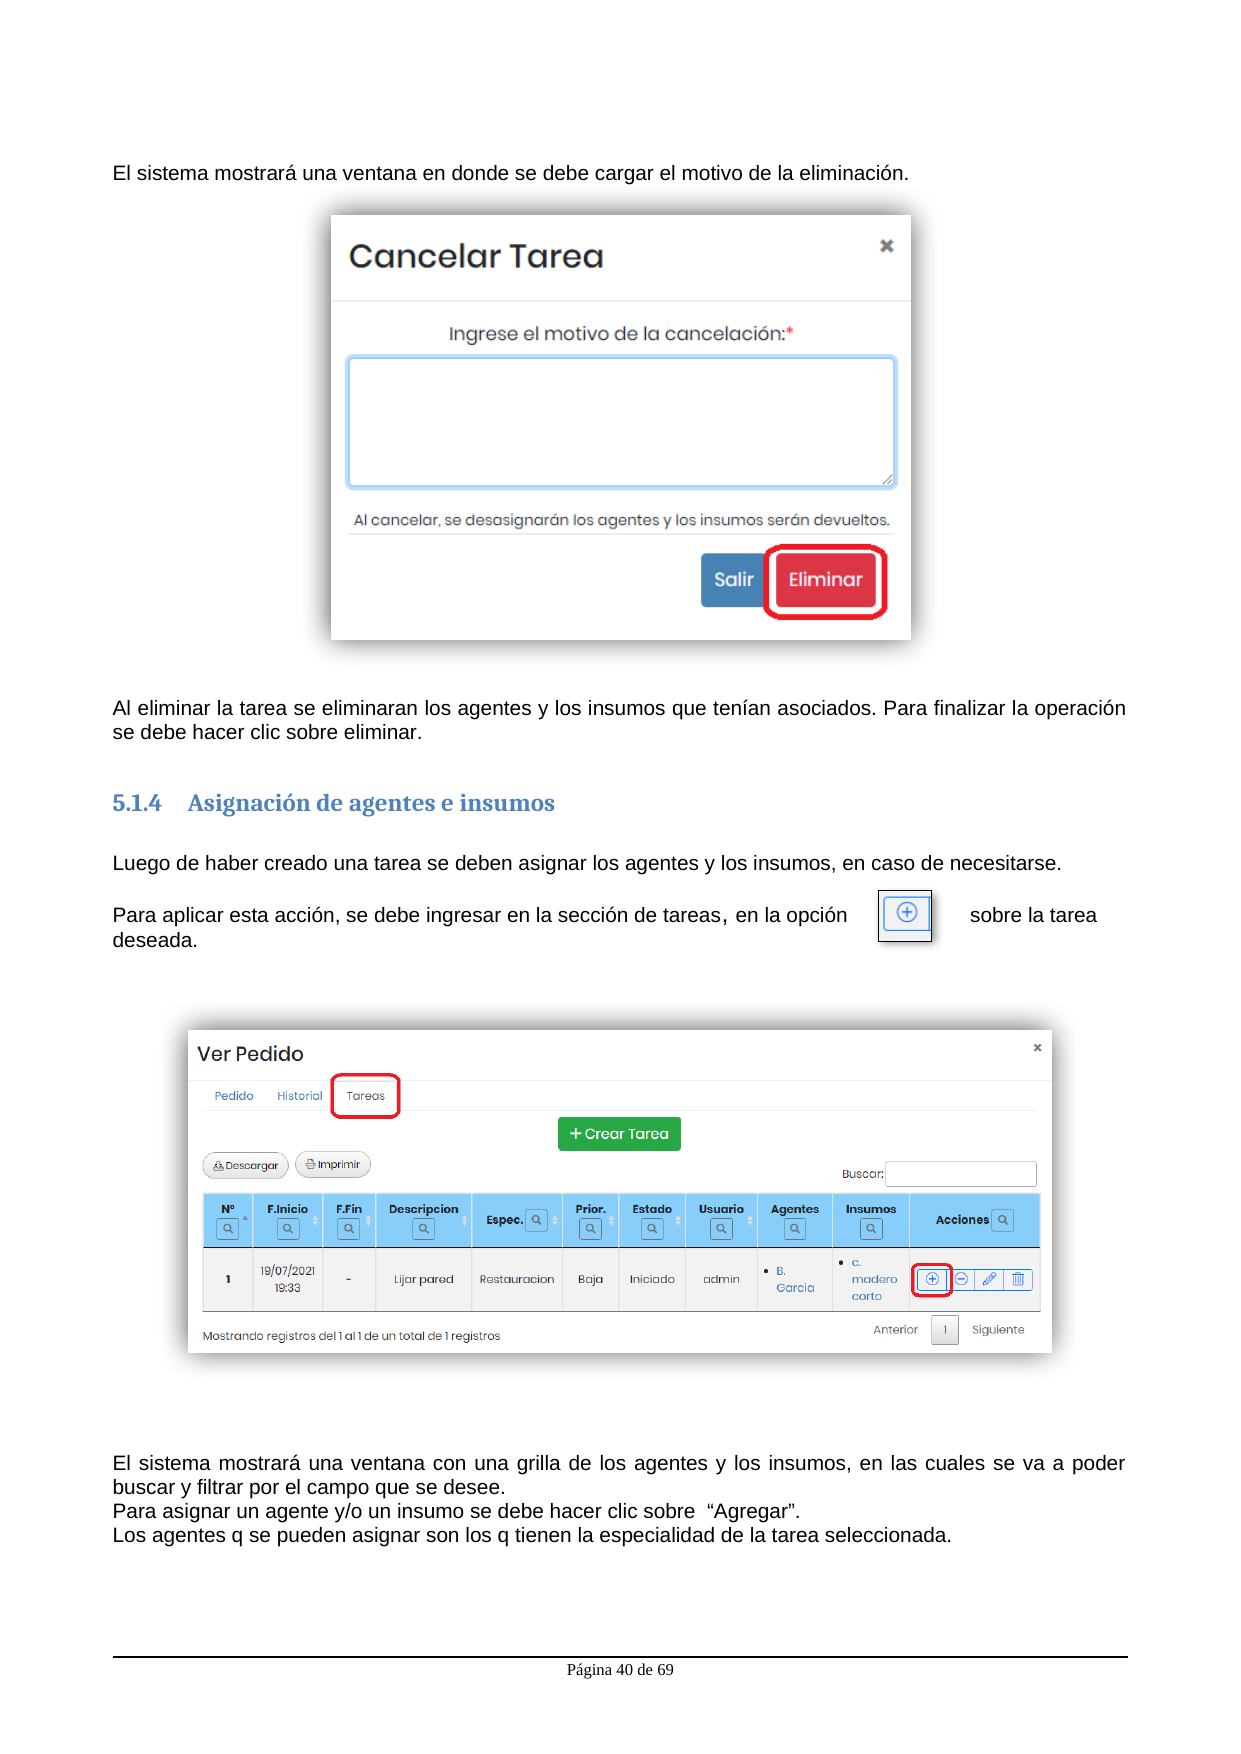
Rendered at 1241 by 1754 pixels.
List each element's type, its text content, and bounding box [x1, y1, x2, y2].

text Los agentes q se pueden asignar son los q tienen la especialidad de la tarea seleccionada. [112, 1523, 1128, 1547]
picture [879, 891, 931, 941]
text El sistema mostrará una ventana en donde se debe cargar el motivo de la eliminación. [112, 160, 1128, 184]
text Para aplicar esta acción, se debe ingresar en la sección de tareas, en la opción sobre la tarea deseada. [112, 899, 1128, 952]
picture [331, 215, 911, 640]
picture [188, 1030, 1052, 1353]
text Luego de haber creado una tarea se deben asignar los agentes y los insumos, en caso de necesitarse. [112, 851, 1128, 875]
text Para asignar un agente y/o un insumo se debe hacer clic sobre “Agregar”. [112, 1499, 1128, 1523]
subtitle Asignación de agentes e insumos [112, 789, 1128, 817]
text El sistema mostrará una ventana con una grilla de los agentes y los insumos, en las cuales se va a poder buscar y filtrar por el campo que se desee. [112, 1451, 1128, 1499]
text Al eliminar la tarea se eliminaran los agentes y los insumos que tenían asociados. Para finalizar la operación se debe hacer clic sobre eliminar. [112, 696, 1128, 744]
